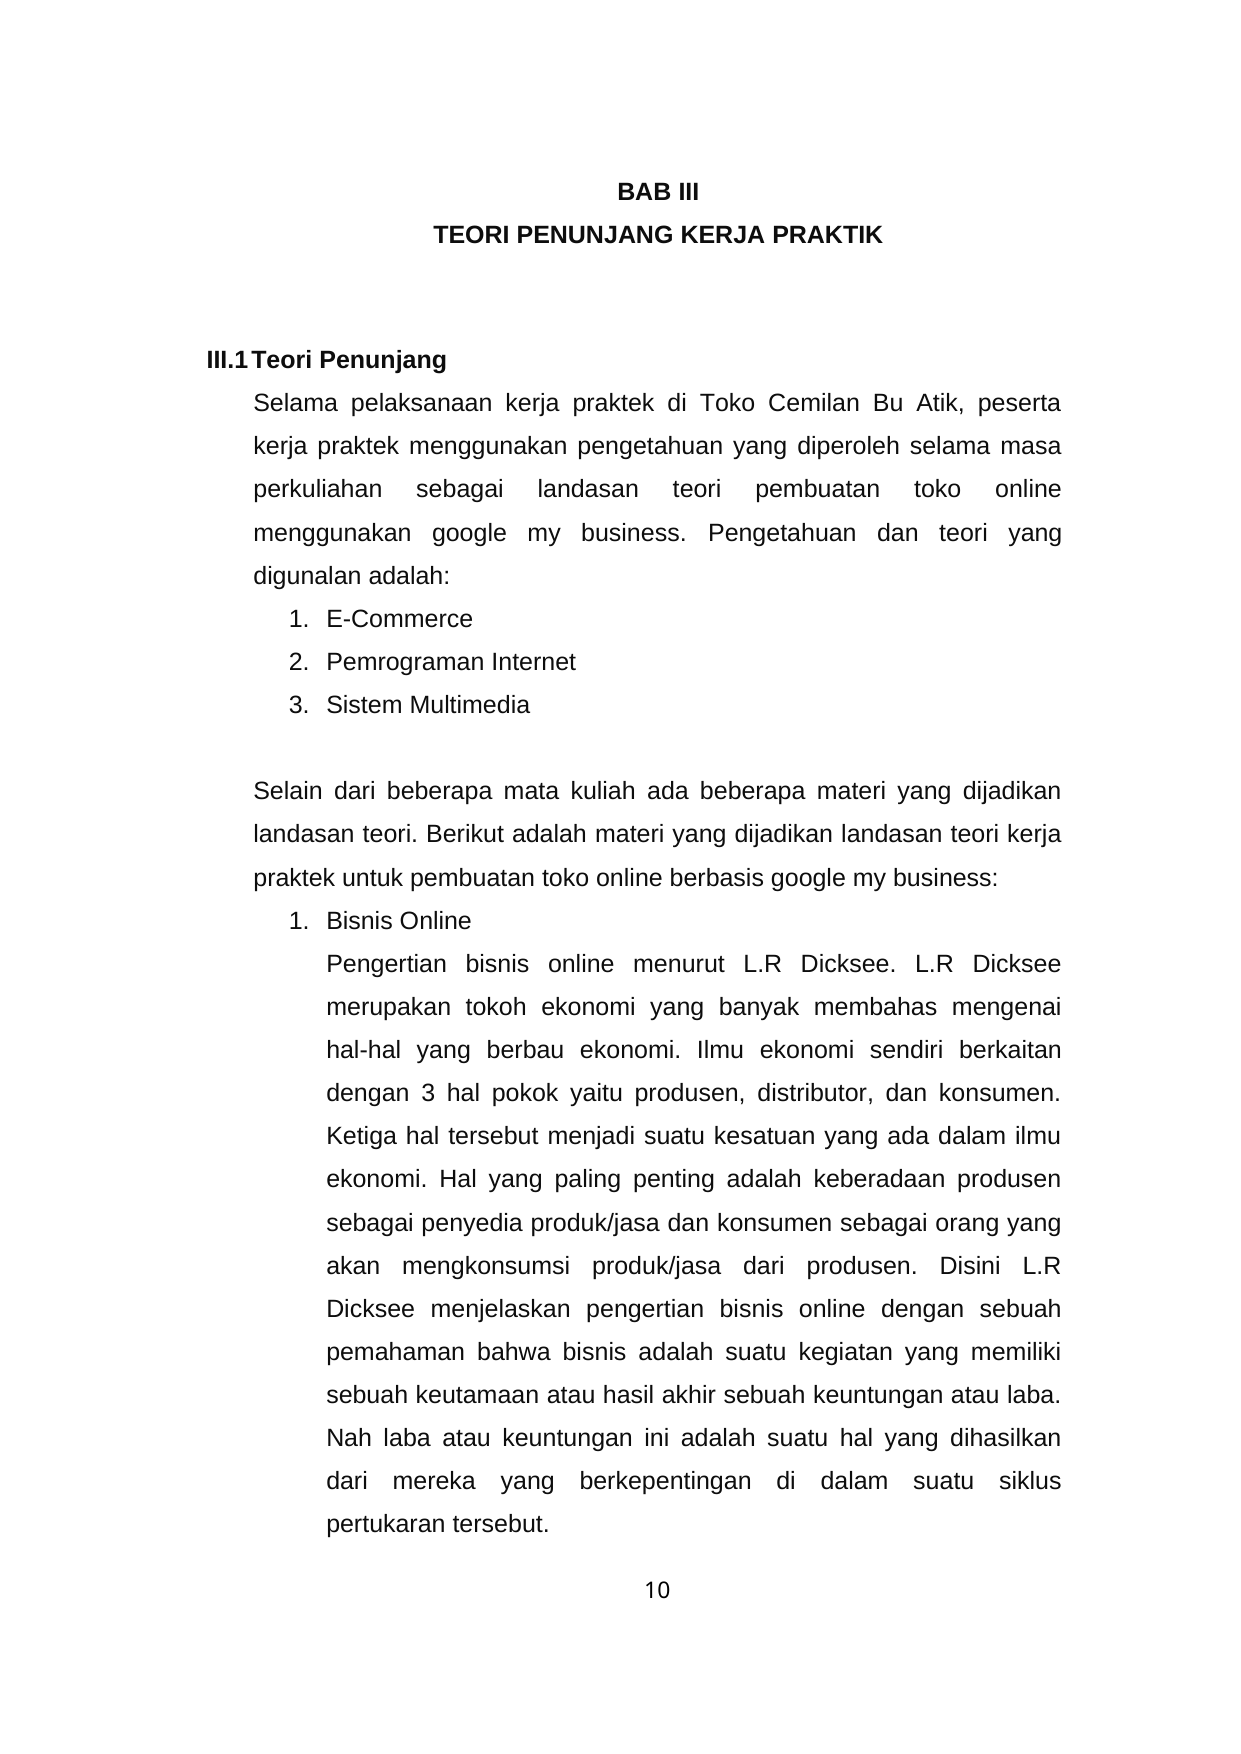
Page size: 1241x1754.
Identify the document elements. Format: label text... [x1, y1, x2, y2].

text Selain dari beberapa mata kuliah ada beberapa materi yang dijadikan landasan teori. Berikut adalah materi yang dijadikan landasan teori kerja praktek untuk pembuatan toko online berbasis google my business: [253, 776, 1063, 891]
text Pengertian bisnis online menurut L.R Dicksee. L.R Dicksee merupakan tokoh ekonomi yang banyak membahas mengenai hal-hal yang berbau ekonomi. Ilmu ekonomi sendiri berkaitan dengan 3 hal pokok yaitu produsen, distributor, dan konsumen. Ketiga hal tersebut menjadi suatu kesatuan yang ada dalam ilmu ekonomi. Hal yang paling penting adalah keberadaan produsen sebagai penyedia produk/jasa dan konsumen sebagai orang yang akan mengkonsumsi produk/jasa dari produsen. Disini L.R Dicksee menjelaskan pengertian bisnis online dengan sebuah pemahaman bahwa bisnis adalah suatu kegiatan yang memiliki sebuah keutamaan atau hasil akhir sebuah keuntungan atau laba. Nah laba atau keuntungan ini adalah suatu hal yang dihasilkan dari mereka yang berkepentingan di dalam suatu siklus pertukaran tersebut. [326, 949, 1063, 1538]
text Selama pelaksanaan kerja praktek di Toko Cemilan Bu Atik, peserta kerja praktek menggunakan pengetahuan yang diperoleh selama masa perkuliahan sebagai landasan teori pembuatan toko online menggunakan google my business. Pengetahuan dan teori yang digunalan adalah: [253, 388, 1063, 589]
list Bisnis Online [288, 906, 1063, 934]
list Sistem Multimedia [288, 690, 1063, 719]
subtitle Teori Penunjang [206, 345, 1063, 374]
subtitle BAB III TEORI PENUNJANG KERJA PRAKTIK [253, 177, 1063, 249]
list E-Commerce [288, 604, 1063, 633]
list Pemrograman Internet [288, 647, 1063, 676]
